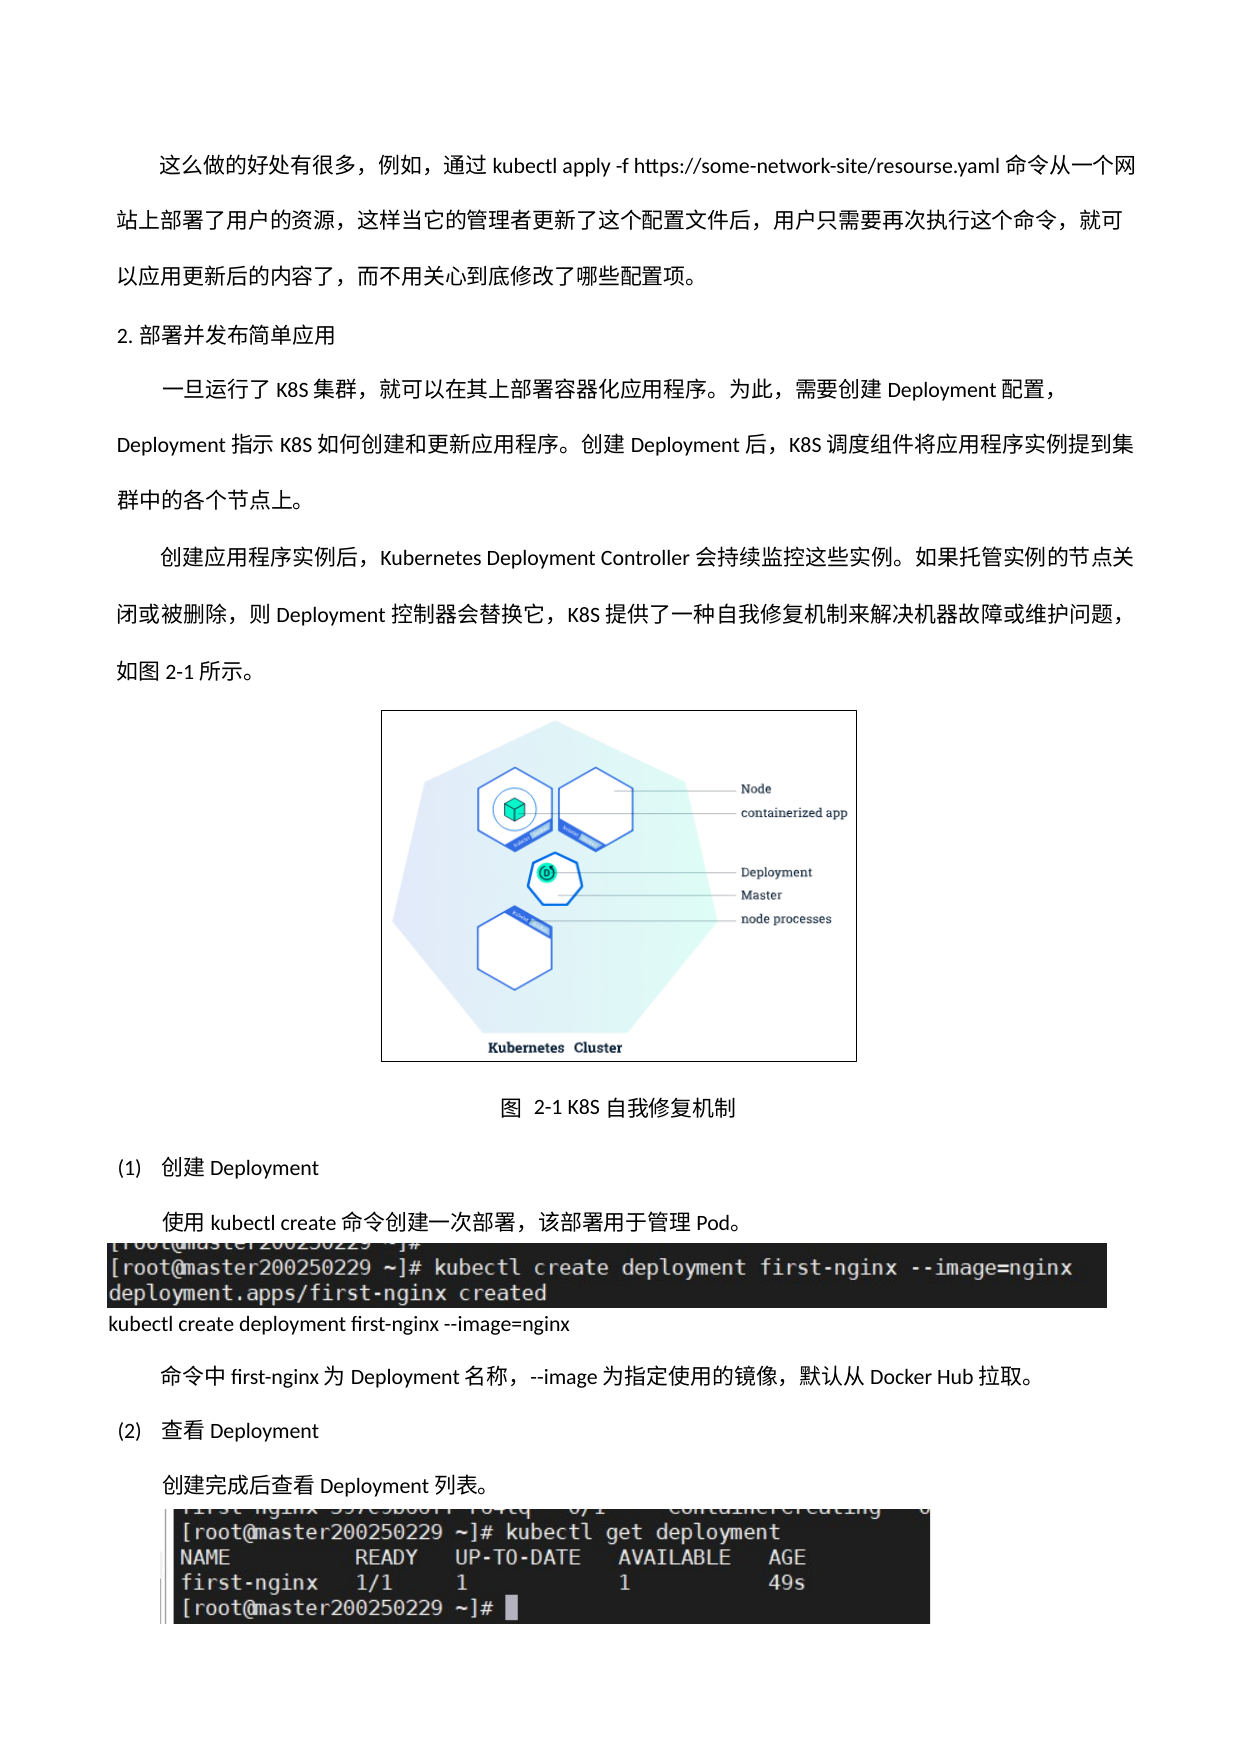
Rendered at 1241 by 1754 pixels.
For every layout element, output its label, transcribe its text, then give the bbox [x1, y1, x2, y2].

text kubectl create deployment first-nginx --image=nginx [107, 1308, 1014, 1337]
text 这么做的好处有很多，例如，通过 kubectl apply -f https://some-network-site/resourse.yaml 命令从一个网站上部署了用户的资源，这样当它的管理者更新了这个配置文件后，用户只需要再次执行这个命令，就可以应用更新后的内容了，而不用关心到底修改了哪些配置项。 [117, 148, 1141, 291]
text 使用 kubectl create 命令创建一次部署，该部署用于管理 Pod。 [162, 1204, 1135, 1236]
list 创建 Deployment [117, 1150, 1141, 1182]
picture [107, 1243, 1107, 1308]
text 创建应用程序实例后，Kubernetes Deployment Controller 会持续监控这些实例。如果托管实例的节点关闭或被删除，则 Deployment 控制器会替换它，K8S 提供了一种自我修复机制来解决机器故障或维护问题，如图 2-1 所示。 [117, 540, 1135, 685]
text 命令中 first-nginx 为 Deployment 名称，--image 为指定使用的镜像，默认从 Docker Hub 拉取。 [160, 1359, 1141, 1391]
picture [382, 711, 856, 1061]
text Deployment 指示 K8S 如何创建和更新应用程序。创建 Deployment 后，K8S 调度组件将应用程序实例提到集群中的各个节点上。 [117, 427, 1135, 514]
picture [160, 1509, 931, 1624]
text 2. 部署并发布简单应用 [117, 318, 1135, 349]
text 创建完成后查看 Deployment 列表。 [162, 1468, 1135, 1499]
list 查看 Deployment [117, 1413, 1141, 1445]
text 一旦运行了 K8S 集群，就可以在其上部署容器化应用程序。为此，需要创建 Deployment 配置， [162, 372, 1135, 404]
